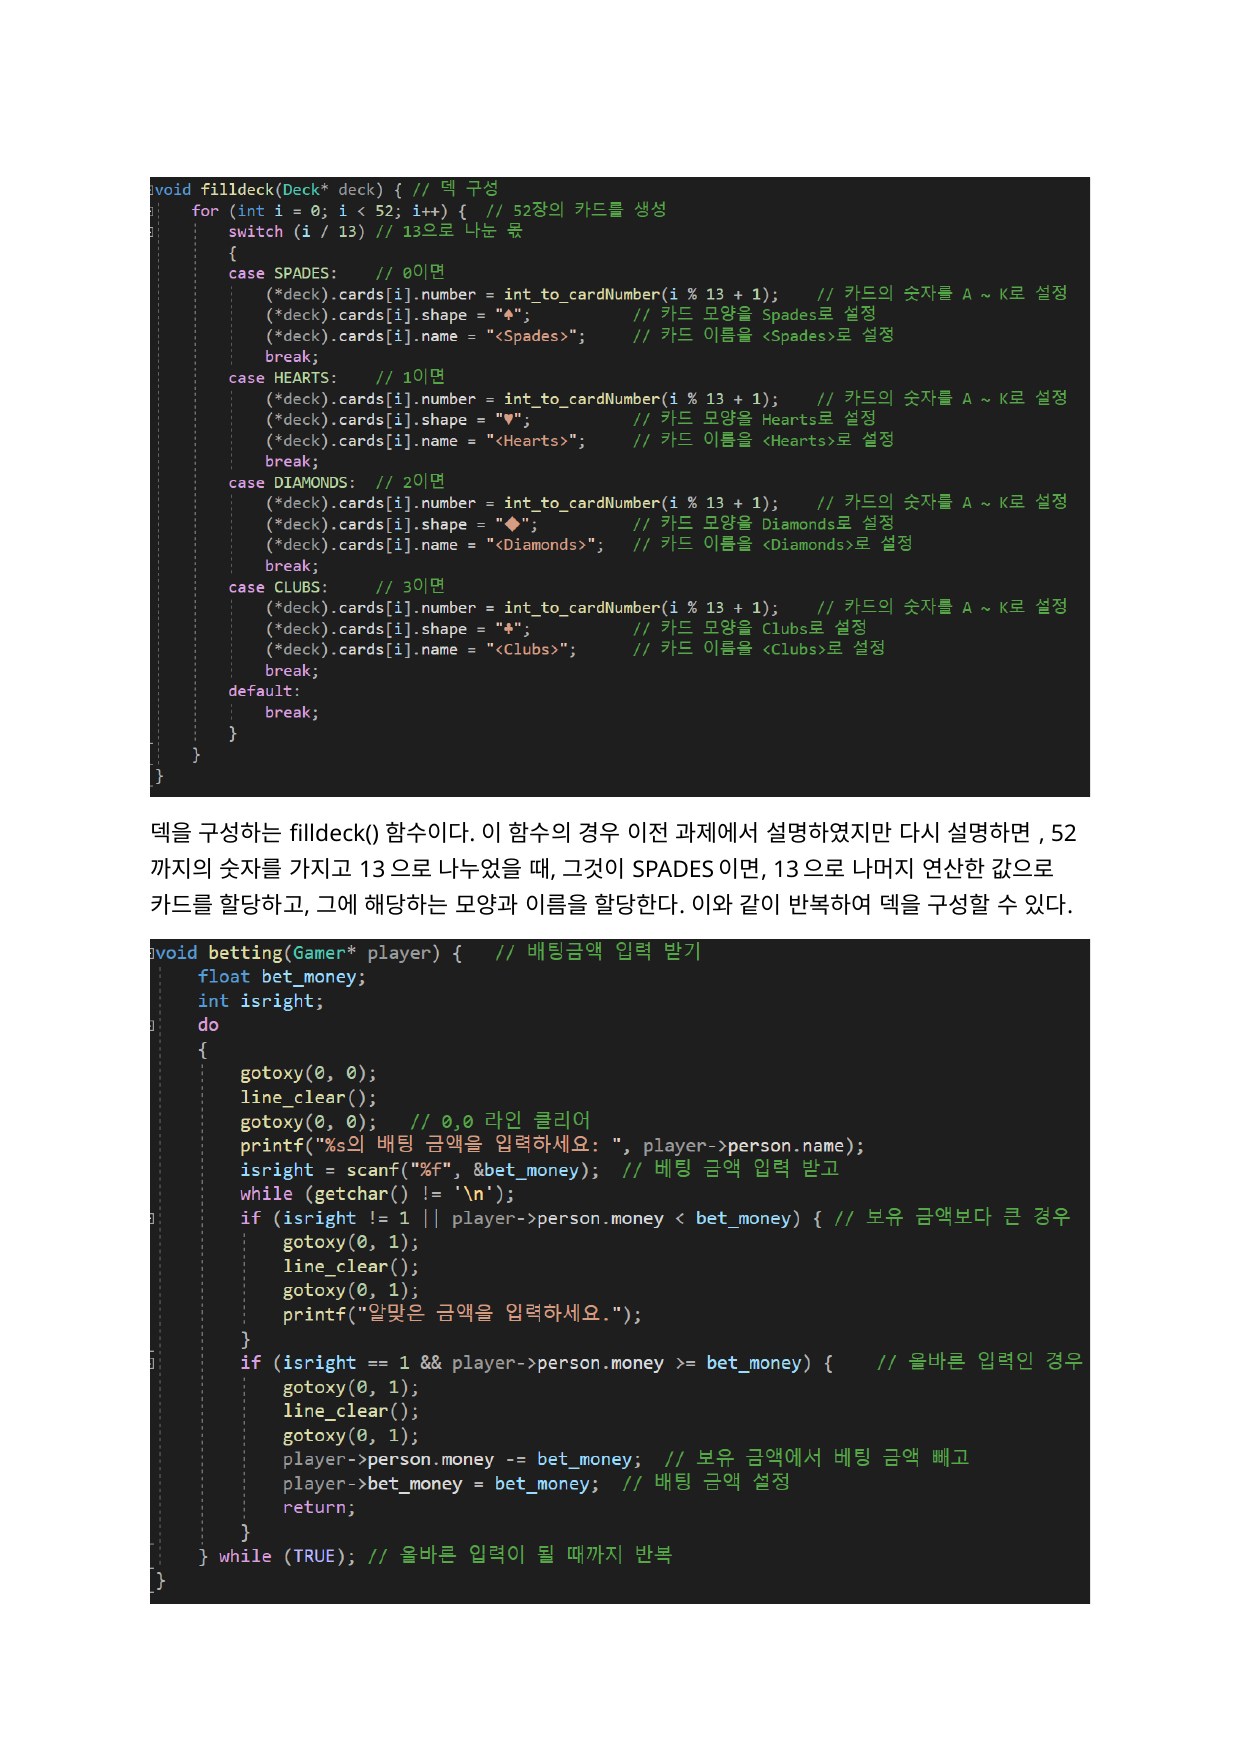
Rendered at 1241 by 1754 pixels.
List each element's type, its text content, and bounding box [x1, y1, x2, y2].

picture [150, 939, 1091, 1604]
picture [150, 177, 1091, 797]
text 덱을 구성하는 filldeck() 함수이다. 이 함수의 경우 이전 과제에서 설명하였지만 다시 설명하면 , 52까지의 숫자를 가지고 13으로 나누었을 때, 그것이 SPADES이면, 13으로 나머지 연산한 값으로 카드를 할당하고, 그에 해당하는 모양과 이름을 할당한다. 이와 같이 반복하여 덱을 구성할 수 있다. [150, 815, 1090, 921]
